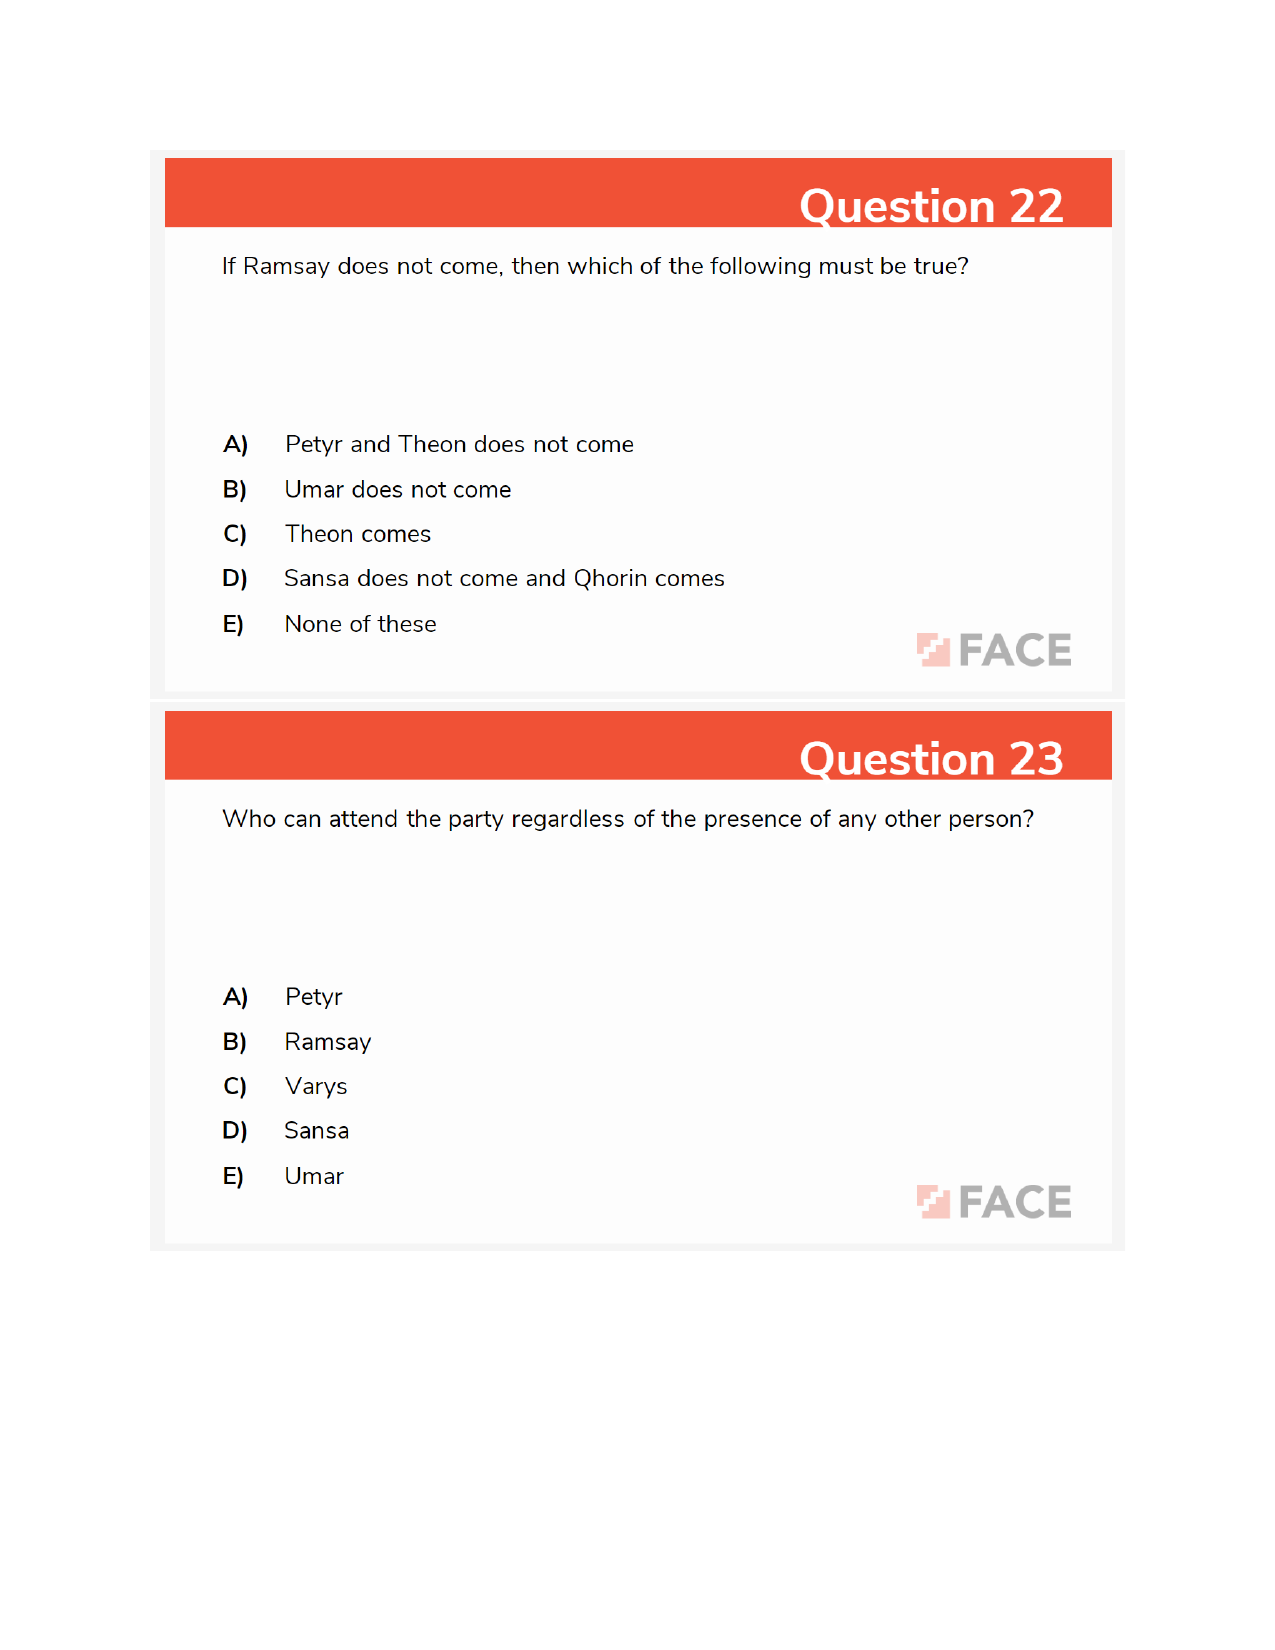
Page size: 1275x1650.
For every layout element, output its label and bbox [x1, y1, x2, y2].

picture [150, 150, 1125, 699]
picture [150, 702, 1125, 1251]
